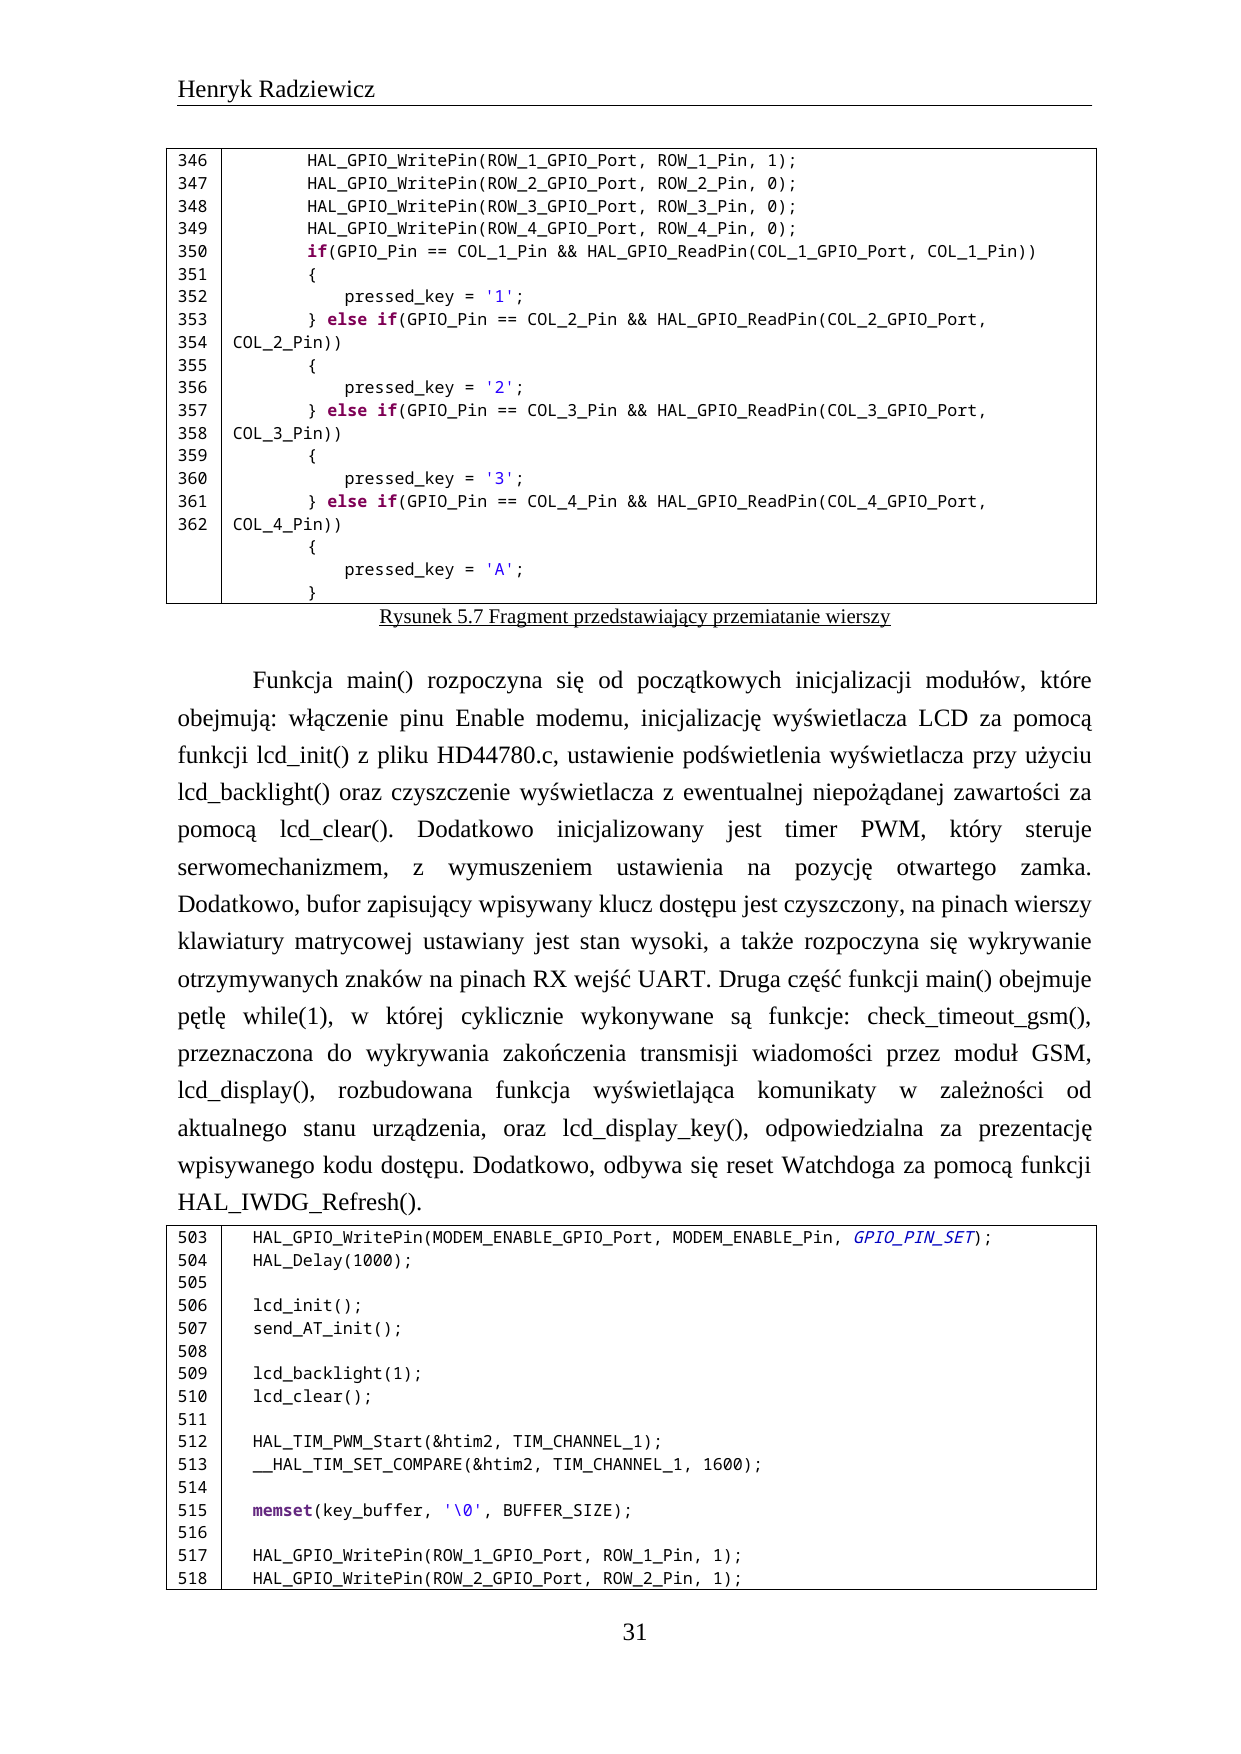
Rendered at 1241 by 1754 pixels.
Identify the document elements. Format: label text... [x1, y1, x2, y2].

table_header 503 504 505 506 507 508 509 510 511 512 513 514 515 516 517 518 519 520 521 522 523 524 [167, 1226, 221, 1589]
table_header 346 347 348 349 350 351 352 353 354 355 356 357 358 359 360 361 362 [167, 149, 221, 603]
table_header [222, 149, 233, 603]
text Funkcja main() rozpoczyna się od początkowych inicjalizacji modułów, które obejmują: włączenie pinu Enable modemu, inicjalizację wyświetlacza LCD za pomocą funkcji lcd_init() z pliku HD44780.c, ustawienie podświetlenia wyświetlacza przy użyciu lcd_backlight() oraz czyszczenie wyświetlacza z ewentualnej niepożądanej zawartości za pomocą lcd_clear(). Dodatkowo inicjalizowany jest timer PWM, który steruje serwomechanizmem, z wymuszeniem ustawienia na pozycję otwartego zamka. Dodatkowo, bufor zapisujący wpisywany klucz dostępu jest czyszczony, na pinach wierszy klawiatury matrycowej ustawiany jest stan wysoki, a także rozpoczyna się wykrywanie otrzymywanych znaków na pinach RX wejść UART. Druga część funkcji main() obejmuje pętlę while(1), w której cyklicznie wykonywane są funkcje: check_timeout_gsm(), przeznaczona do wykrywania zakończenia transmisji wiadomości przez moduł GSM, lcd_display(), rozbudowana funkcja wyświetlająca komunikaty w zależności od aktualnego stanu urządzenia, oraz lcd_display_key(), odpowiedzialna za prezentację wpisywanego kodu dostępu. Dodatkowo, odbywa się reset Watchdoga za pomocą funkcji HAL_IWDG_Refresh(). [177, 665, 1092, 1216]
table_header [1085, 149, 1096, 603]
text Rysunek 5.7 Fragment przedstawiający przemiatanie wierszy [177, 604, 1092, 628]
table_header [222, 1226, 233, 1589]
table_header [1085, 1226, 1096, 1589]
